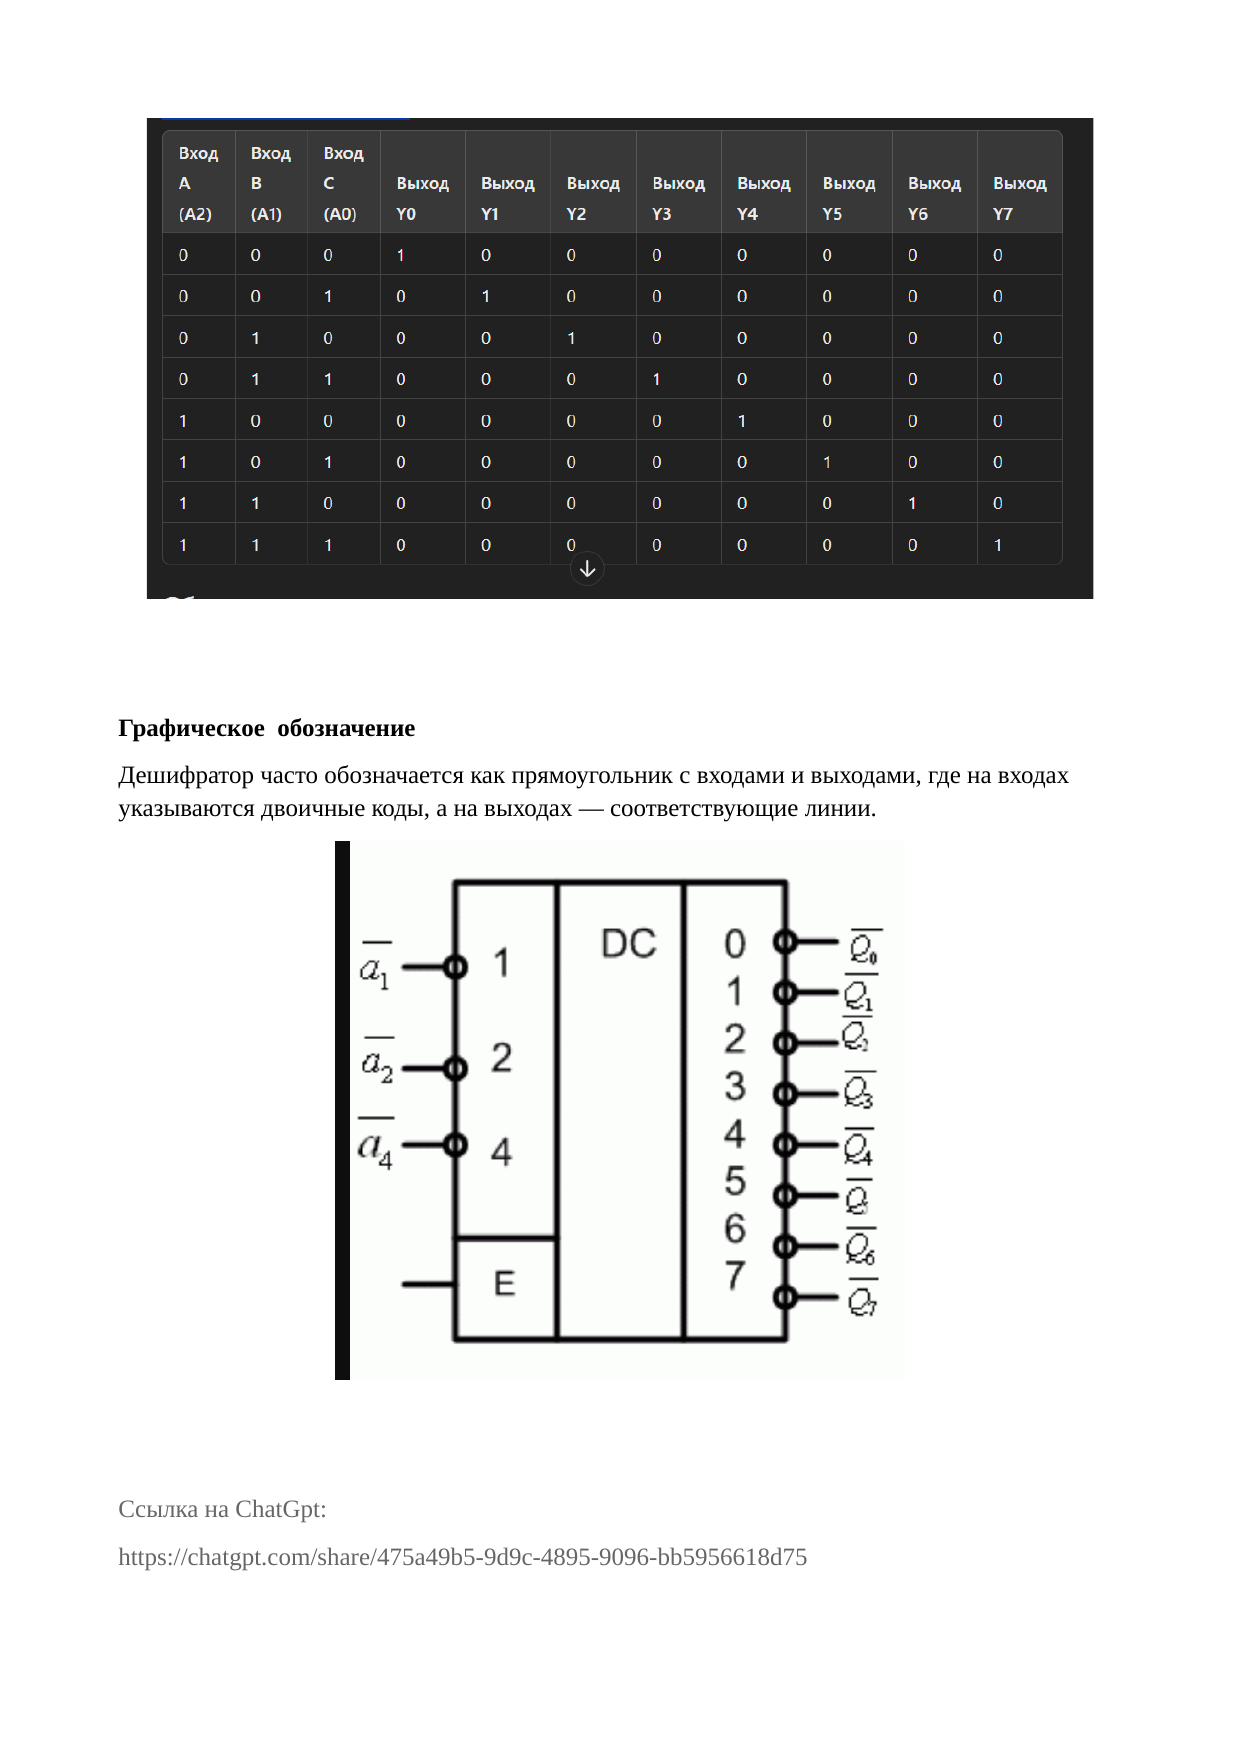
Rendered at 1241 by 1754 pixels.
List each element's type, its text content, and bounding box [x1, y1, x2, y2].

text Ссылка на ChatGpt: [118, 1494, 1122, 1523]
text https://chatgpt.com/share/475a49b5-9d9c-4895-9096-bb5956618d75 [118, 1542, 1122, 1570]
text Графическое обозначение [118, 713, 1122, 741]
text Дешифратор часто обозначается как прямоугольник с входами и выходами, где на входах указываются двоичные коды, а на выходах — соответствующие линии. [118, 760, 1122, 822]
picture [335, 841, 906, 1380]
picture [146, 118, 1094, 599]
